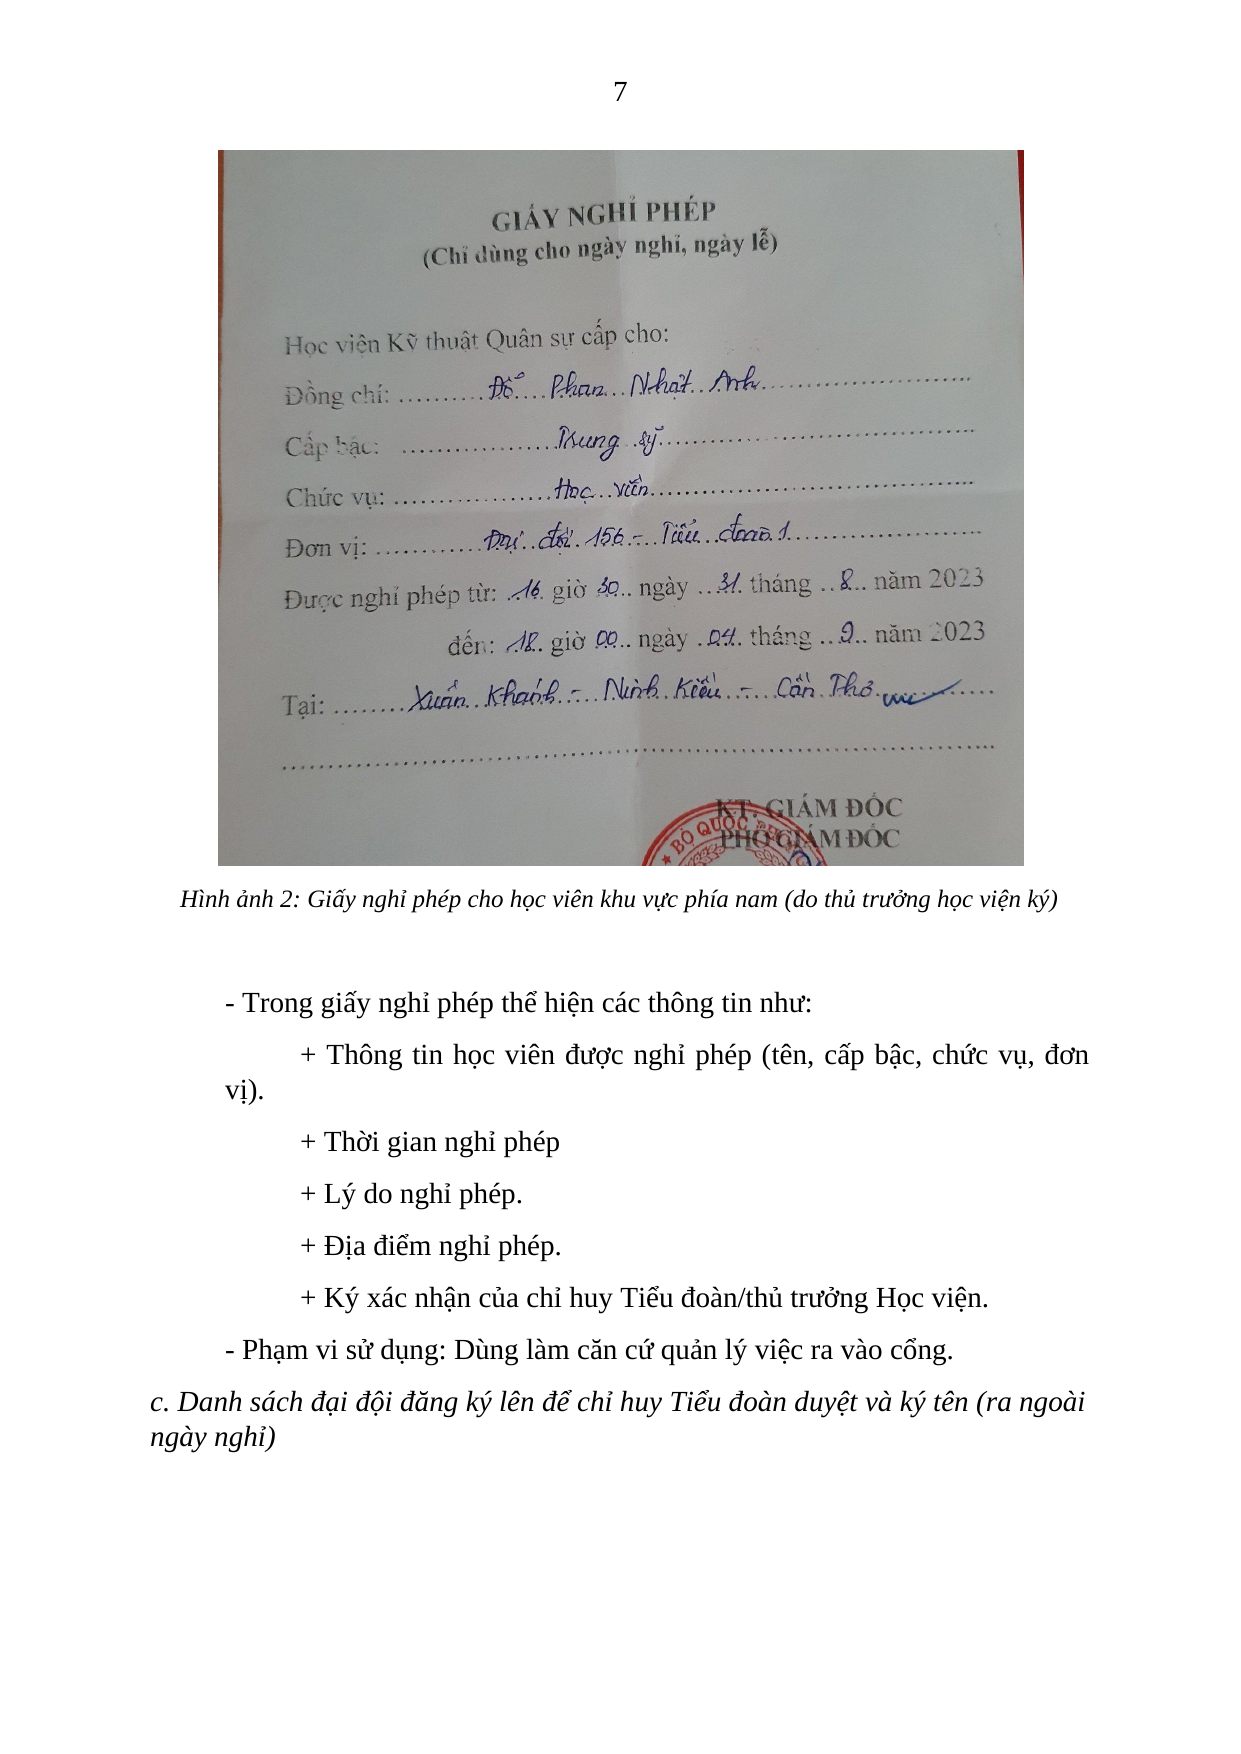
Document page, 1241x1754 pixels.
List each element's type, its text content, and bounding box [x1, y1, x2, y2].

picture [218, 150, 1024, 866]
text - Trong giấy nghỉ phép thể hiện các thông tin như: [150, 985, 1090, 1019]
text + Thời gian nghỉ phép [225, 1124, 1090, 1158]
text - Phạm vi sử dụng: Dùng làm căn cứ quản lý việc ra vào cổng. [150, 1332, 1090, 1365]
text + Lý do nghỉ phép. [225, 1176, 1090, 1210]
text + Thông tin học viên được nghỉ phép (tên, cấp bậc, chức vụ, đơn vị). [225, 1037, 1090, 1106]
text c. Danh sách đại đội đăng ký lên để chỉ huy Tiểu đoàn duyệt và ký tên (ra ngoài ngày nghỉ) [150, 1384, 1090, 1452]
text + Ký xác nhận của chỉ huy Tiểu đoàn/thủ trưởng Học viện. [225, 1280, 1090, 1313]
text Hình ảnh 2: Giấy nghỉ phép cho học viên khu vực phía nam (do thủ trưởng học viện ký) [150, 884, 1090, 913]
text + Địa điểm nghỉ phép. [225, 1228, 1090, 1262]
